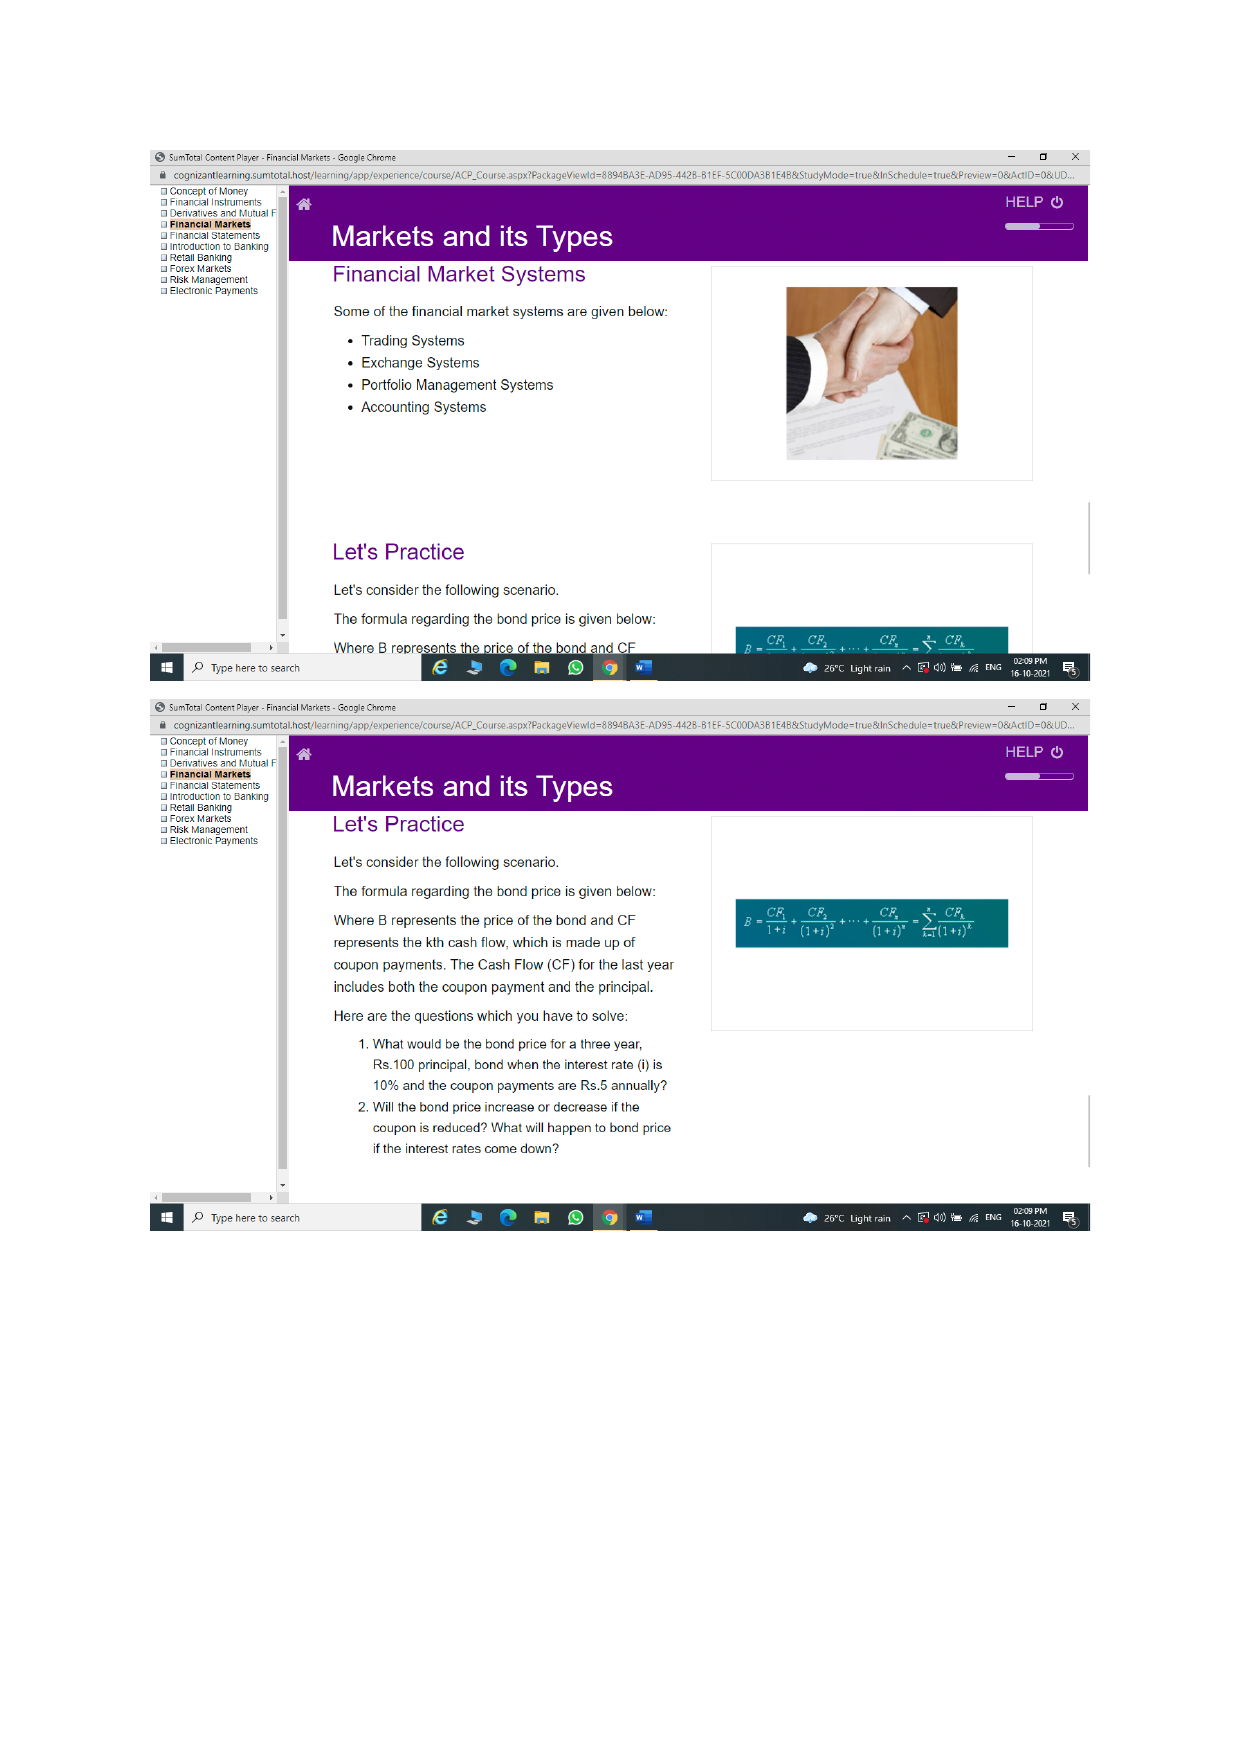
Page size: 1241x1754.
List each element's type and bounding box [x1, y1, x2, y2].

picture [150, 699, 1091, 1231]
picture [150, 150, 1091, 681]
